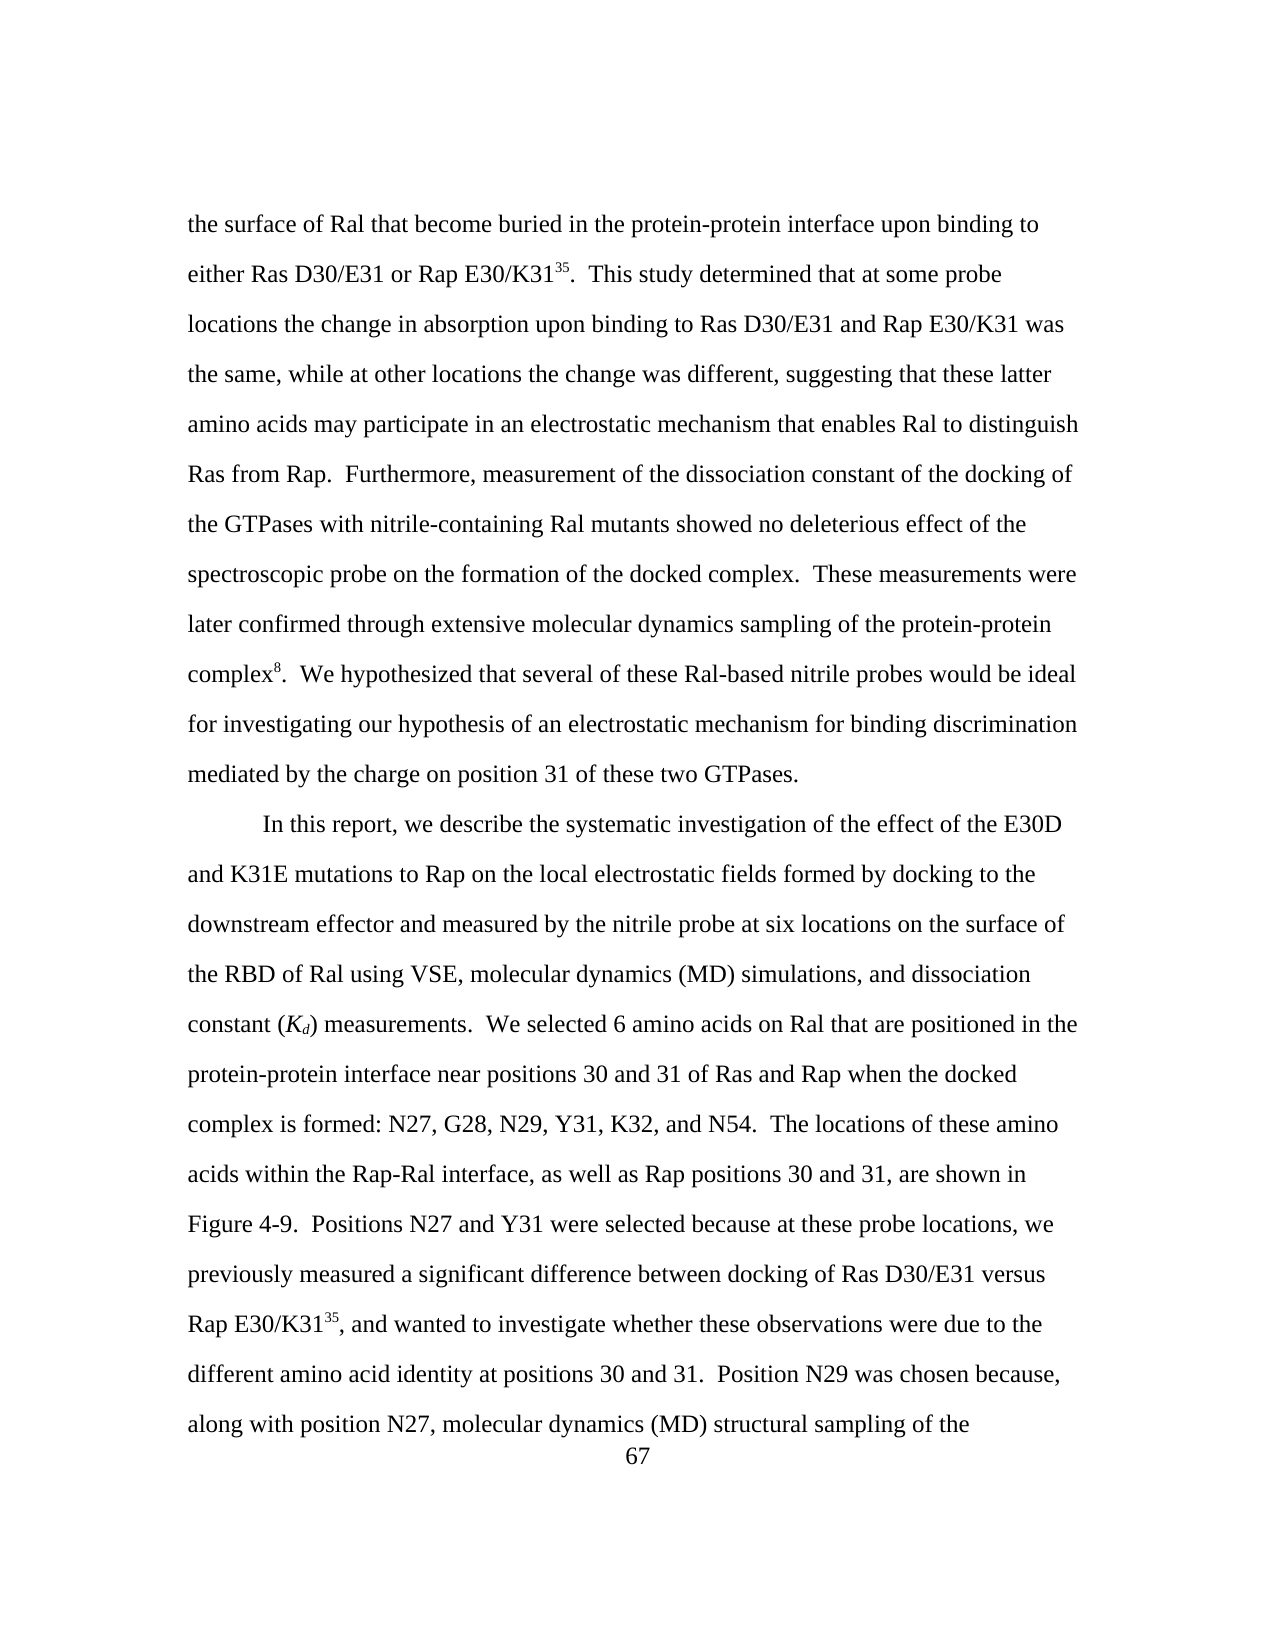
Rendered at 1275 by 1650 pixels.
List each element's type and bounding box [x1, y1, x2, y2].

text [187, 187, 1087, 787]
text [187, 787, 1087, 1437]
